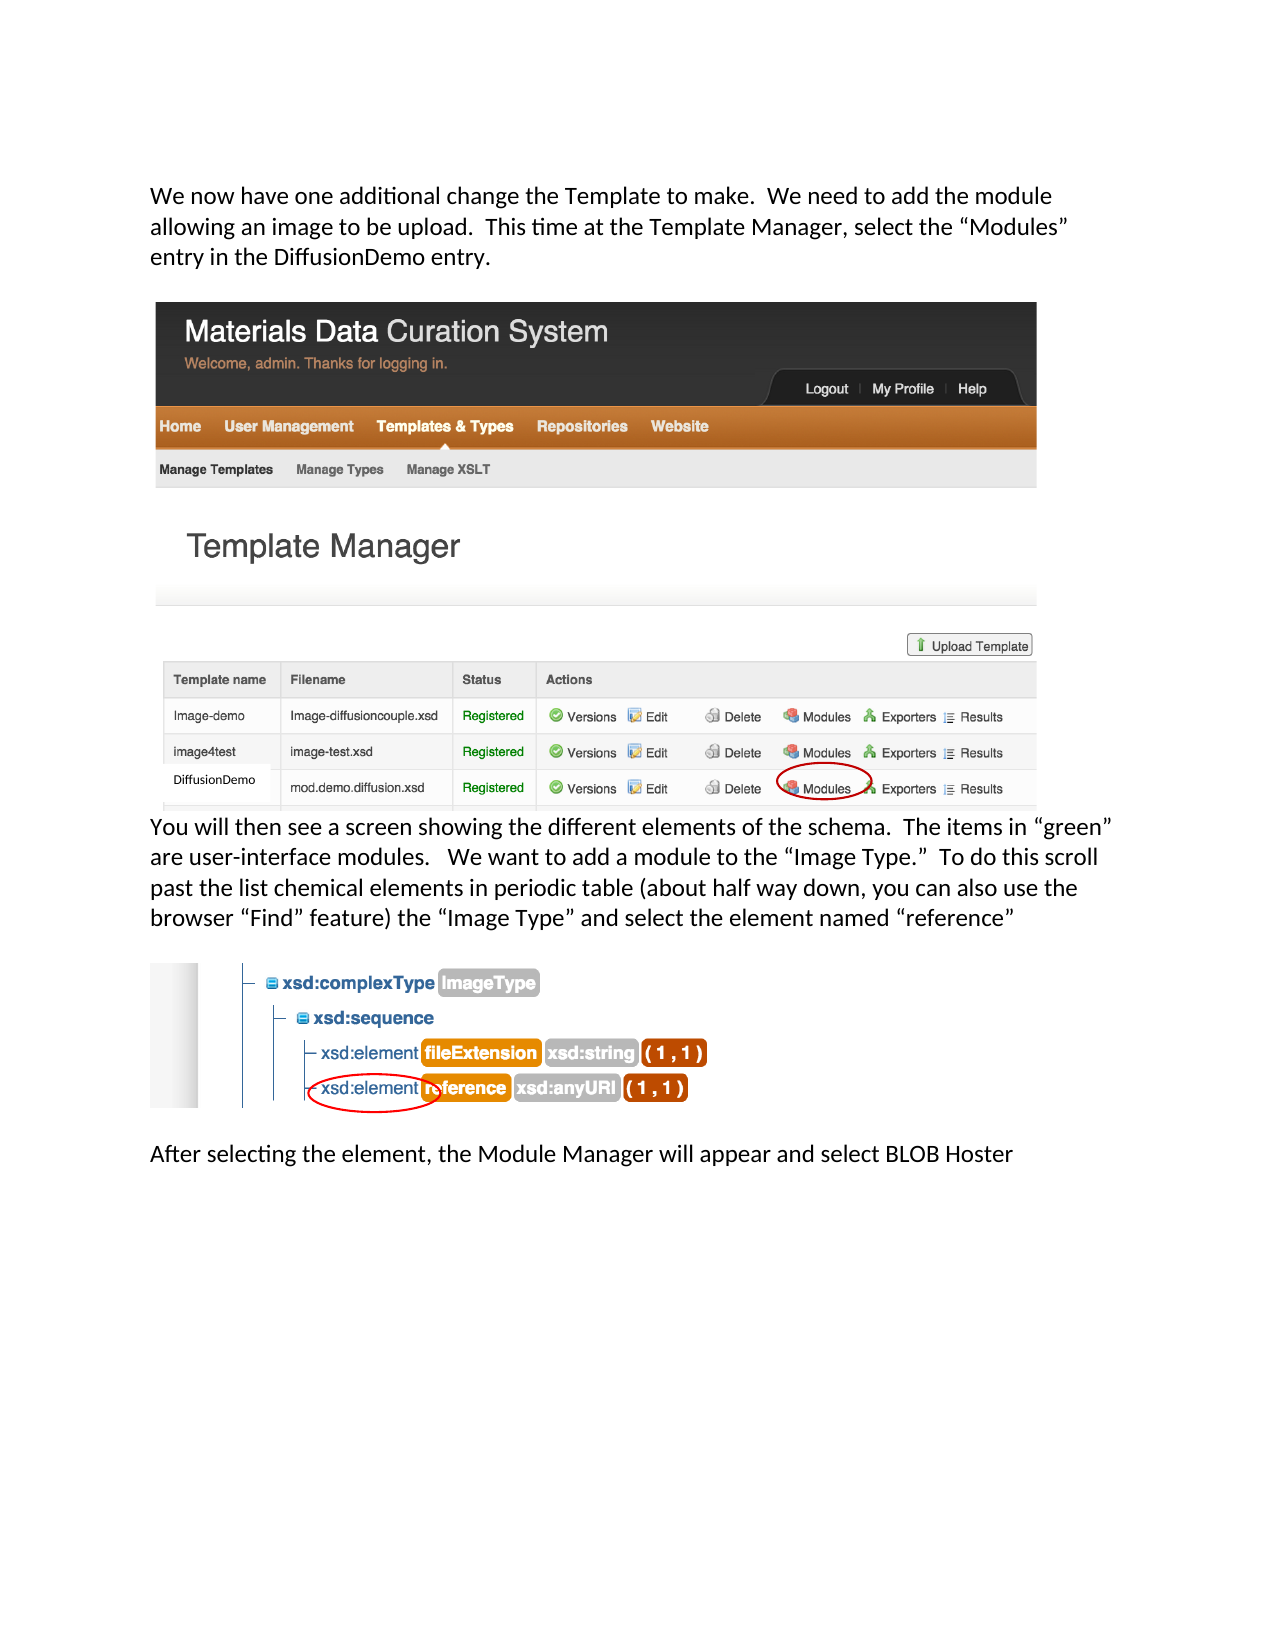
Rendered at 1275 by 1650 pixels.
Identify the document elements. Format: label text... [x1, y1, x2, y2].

picture [150, 963, 869, 1108]
picture [155, 302, 1037, 811]
text After selecting the element, the Module Manager will appear and select BLOB Hoster [150, 1138, 1125, 1169]
text We now have one additional change the Template to make. We need to add the module allowing an image to be upload. This time at the Template Manager, select the “Modules” entry in the DiffusionDemo entry. [150, 181, 1125, 272]
text You will then see a screen showing the different elements of the schema. The items in “green” are user-interface modules. We want to add a module to the “Image Type.” To do this scroll past the list chemical elements in periodic table (about half way down, you can also use the browser “Find” feature) the “Image Type” and select the element named “reference” [150, 811, 1125, 933]
picture [310, 1076, 439, 1108]
